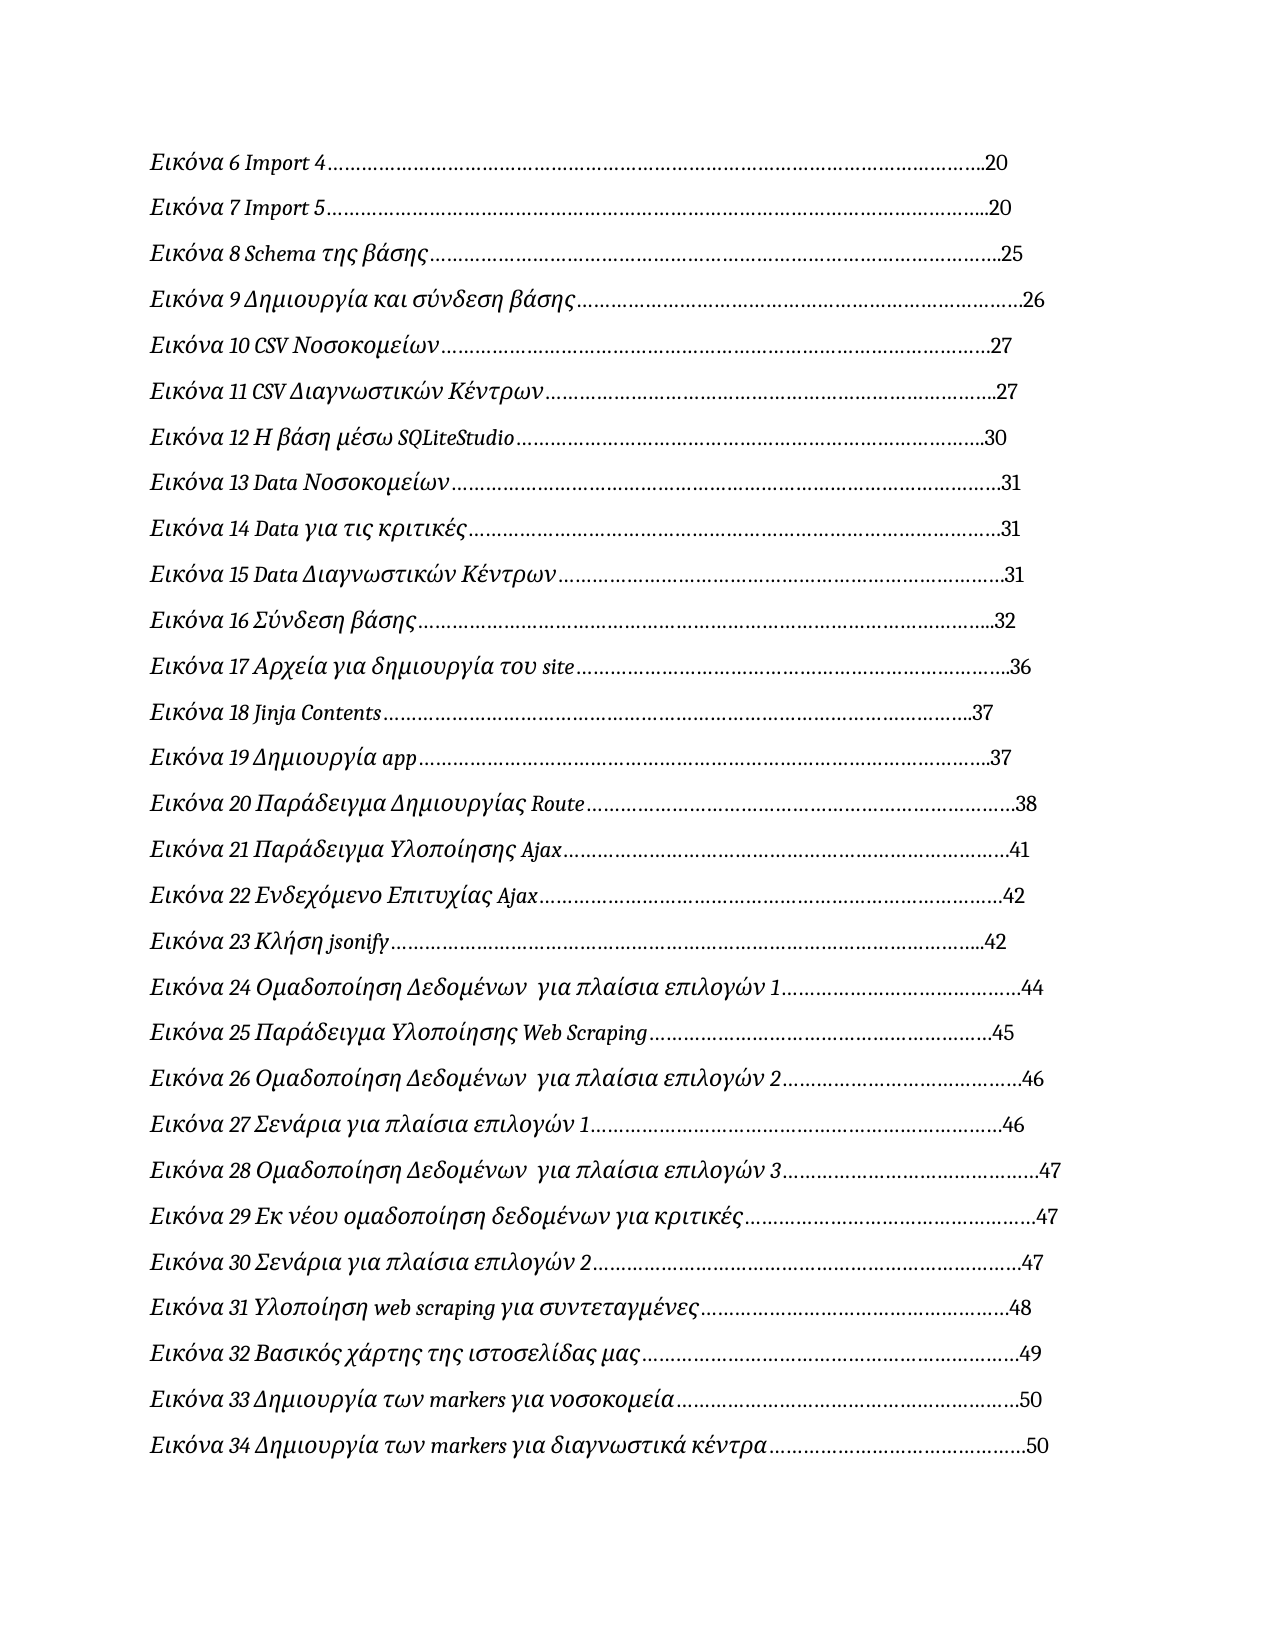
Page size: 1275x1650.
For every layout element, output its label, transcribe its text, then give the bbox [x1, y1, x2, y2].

text Εικόνα 31 Υλοποίηση web scraping για συντεταγμένες………………………………………………48 [150, 1296, 1125, 1321]
text Εικόνα 23 Κλήση jsonify…………………………………………………………………………………………..42 [150, 929, 1125, 954]
text Εικόνα 7 Import 5……………………………………………………………………………………………………..20 [150, 196, 1125, 221]
text Εικόνα 29 Εκ νέου ομαδοποίηση δεδομένων για κριτικές……………………………………………47 [150, 1204, 1125, 1229]
text Εικόνα 6 Import 4…………………………………………………………………………………………………….20 [150, 150, 1125, 175]
text Εικόνα 17 Αρχεία για δημιουργία του site………………………………………………………………….36 [150, 654, 1125, 679]
text Εικόνα 18 Jinja Contents………………………………………………………………………………………….37 [150, 700, 1125, 725]
text Εικόνα 11 CSV Διαγνωστικών Κέντρων…………………………………………………………………….27 [150, 379, 1125, 404]
text Εικόνα 19 Δημιουργία app……………………………………………………………………………………….37 [150, 746, 1125, 771]
text Εικόνα 22 Ενδεχόμενο Επιτυχίας Ajax………………………………………………………………………42 [150, 883, 1125, 908]
text Εικόνα 33 Δημιουργία των markers για νοσοκομεία……………………………………………………50 [150, 1387, 1125, 1412]
text Εικόνα 28 Ομαδοποίηση Δεδομένων για πλαίσια επιλογών 3………………………………………47 [150, 1158, 1125, 1183]
text Εικόνα 9 Δημιουργία και σύνδεση βάσης……………………………………………………………………26 [150, 287, 1125, 312]
text Εικόνα 13 Data Νοσοκομείων……………………………………………………………………………………31 [150, 471, 1125, 496]
text Εικόνα 21 Παράδειγμα Υλοποίησης Ajax……………………………………………………………………41 [150, 837, 1125, 862]
text Εικόνα 20 Παράδειγμα Δημιουργίας Route…………………………………………………………………38 [150, 792, 1125, 817]
text Εικόνα 15 Data Διαγνωστικών Κέντρων……………………………………………………………………31 [150, 562, 1125, 587]
text Εικόνα 32 Βασικός χάρτης της ιστοσελίδας μας…………………………………………………………49 [150, 1342, 1125, 1367]
text Εικόνα 24 Ομαδοποίηση Δεδομένων για πλαίσια επιλογών 1……………………………………44 [150, 975, 1125, 1000]
text Εικόνα 8 Schema της βάσης……………………………………………………………………………………….25 [150, 242, 1125, 267]
text Εικόνα 27 Σενάρια για πλαίσια επιλογών 1………………………………………………………………46 [150, 1112, 1125, 1137]
text Εικόνα 16 Σύνδεση βάσης………………………………………………………………………………………..32 [150, 608, 1125, 633]
text Εικόνα 10 CSV Νοσοκομείων……………………………………………………………………………………27 [150, 333, 1125, 358]
text Εικόνα 34 Δημιουργία των markers για διαγνωστικά κέντρα………………………………………50 [150, 1433, 1125, 1458]
text Εικόνα 30 Σενάρια για πλαίσια επιλογών 2…………………………………………………………………47 [150, 1250, 1125, 1275]
text Εικόνα 14 Data για τις κριτικές…………………………………………………………………………………31 [150, 517, 1125, 542]
text Εικόνα 12 Η βάση μέσω SQLiteStudio……………………………………………………………………….30 [150, 425, 1125, 450]
text Εικόνα 25 Παράδειγμα Υλοποίησης Web Scraping……………………………………………………45 [150, 1021, 1125, 1046]
text Εικόνα 26 Ομαδοποίηση Δεδομένων για πλαίσια επιλογών 2……………………………………46 [150, 1067, 1125, 1092]
